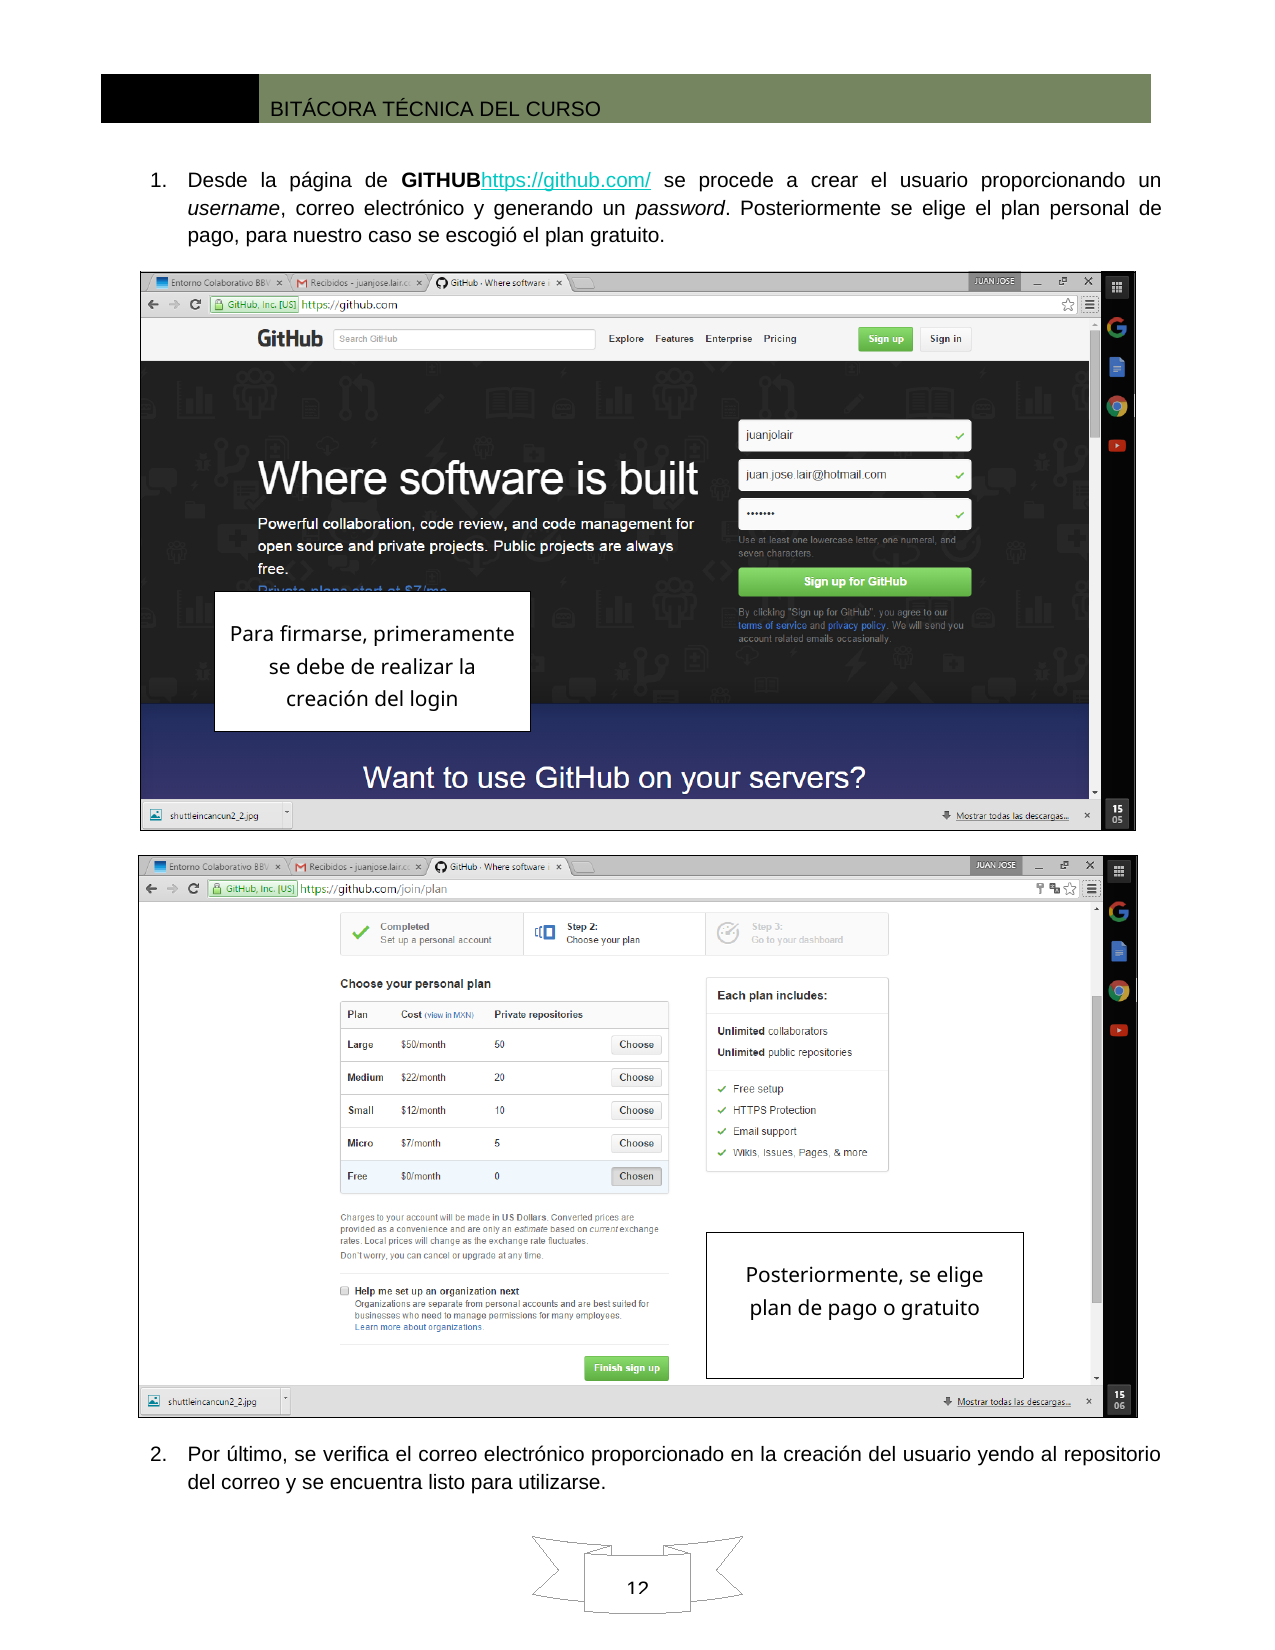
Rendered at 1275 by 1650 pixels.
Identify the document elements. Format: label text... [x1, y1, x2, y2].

picture [141, 273, 1135, 830]
list Desde la página de GITHUBhttps://github.com/ se procede a crear el usuario proporcionando un username, correo electrónico y generando un password. Posteriormente se elige el plan personal de pago, para nuestro caso se escogió el plan gratuito. [150, 168, 1162, 247]
list Por último, se verifica el correo electrónico proporcionado en la creación del usuario yendo al repositorio del correo y se encuentra listo para utilizarse. [150, 1442, 1162, 1493]
picture [139, 856, 1137, 1417]
